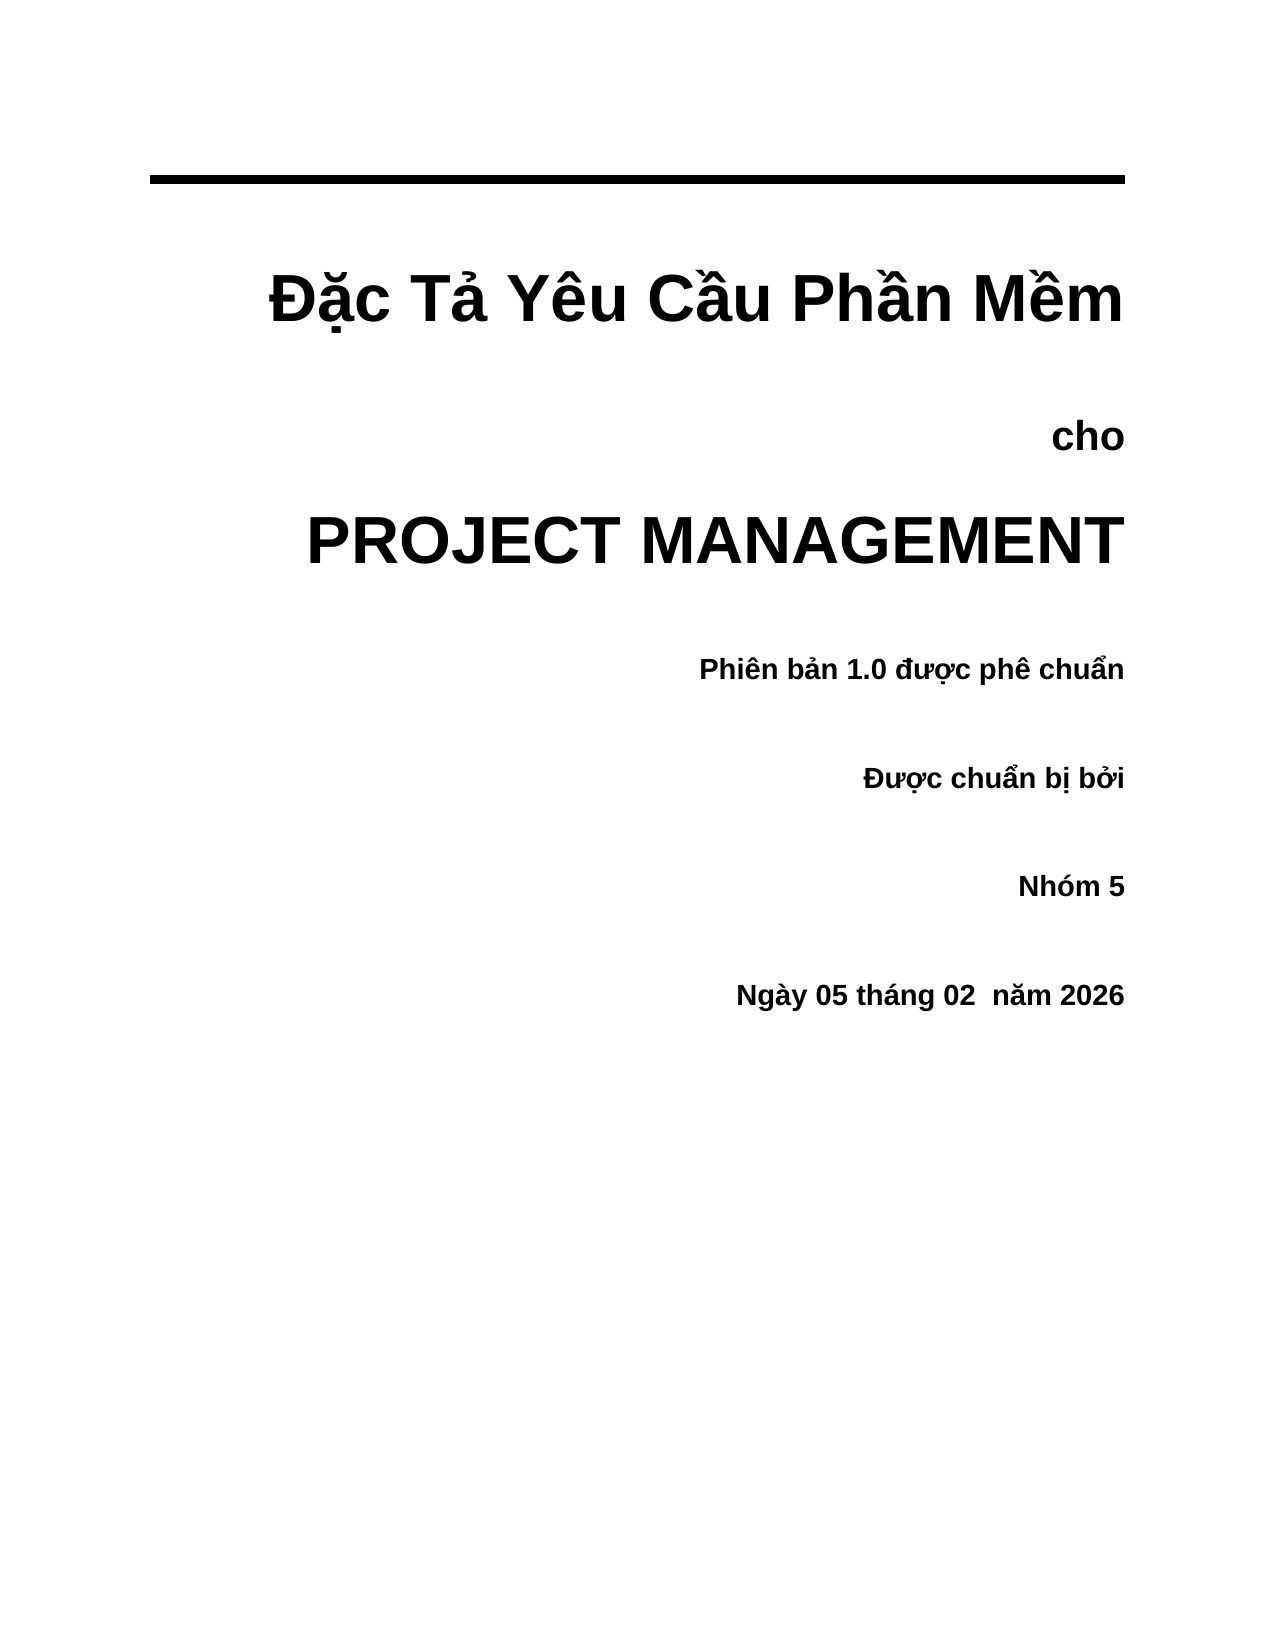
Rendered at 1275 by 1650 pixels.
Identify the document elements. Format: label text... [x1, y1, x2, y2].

text Ngày 05 tháng 02 năm 2026 [150, 978, 1125, 1011]
text Nhóm 5 [150, 869, 1125, 903]
text Được chuẩn bị bởi [150, 761, 1125, 794]
title PROJECT MANAGEMENT [150, 501, 1125, 577]
title Đặc Tả Yêu Cầu Phần Mềm [150, 259, 1125, 336]
title cho [150, 411, 1125, 459]
text Phiên bản 1.0 được phê chuẩn [150, 652, 1125, 686]
